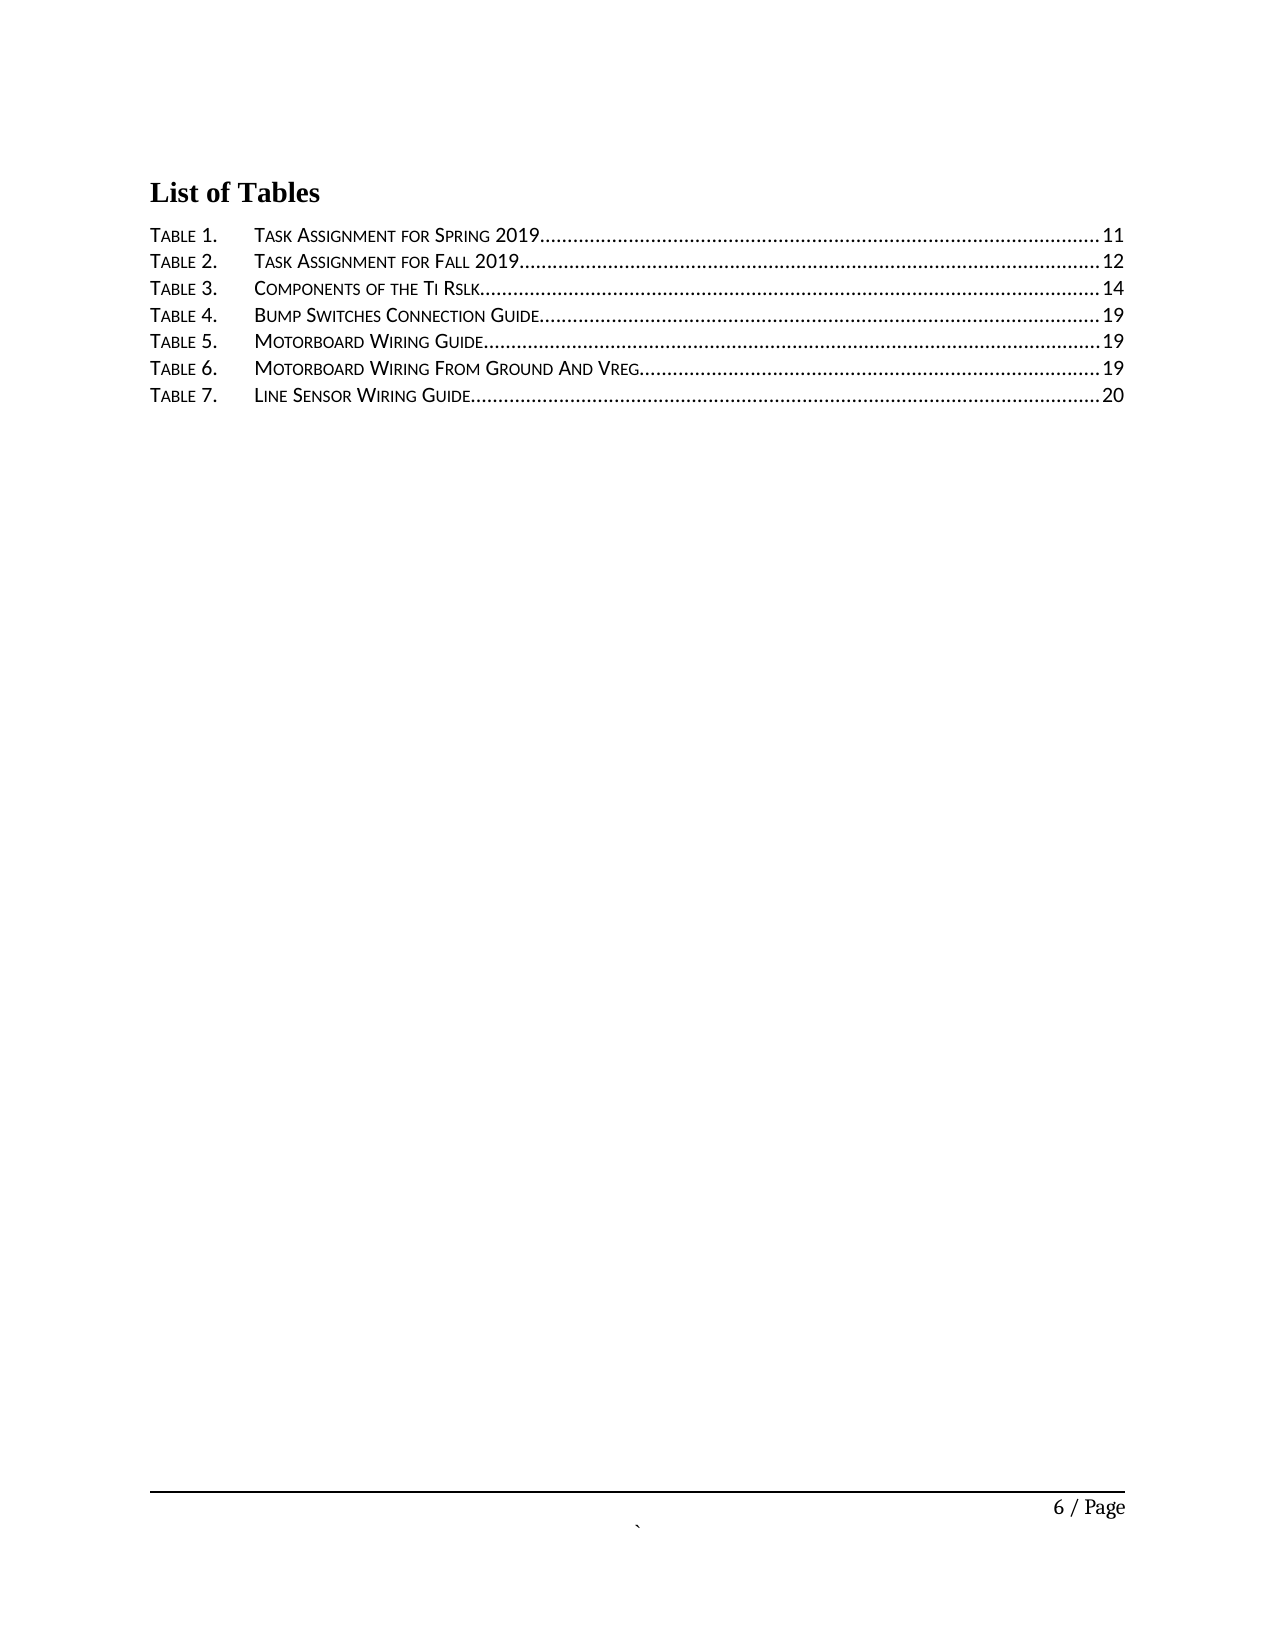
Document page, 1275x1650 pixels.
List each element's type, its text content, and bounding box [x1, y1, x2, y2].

text Table 3. Components of the Ti Rslk 14 [150, 274, 1125, 301]
text Table 4. Bump Switches Connection Guide 19 [150, 301, 1125, 328]
text Table 5. Motorboard Wiring Guide 19 [150, 328, 1125, 354]
text Table 6. Motorboard Wiring From Ground And Vreg 19 [150, 354, 1125, 381]
text Table 2. Task Assignment for Fall 2019 12 [150, 248, 1125, 274]
text Table 1. Task Assignment for Spring 2019 11 [150, 221, 1125, 248]
text Table 7. Line Sensor Wiring Guide 20 [150, 381, 1125, 408]
text List of Tables [150, 175, 1125, 208]
